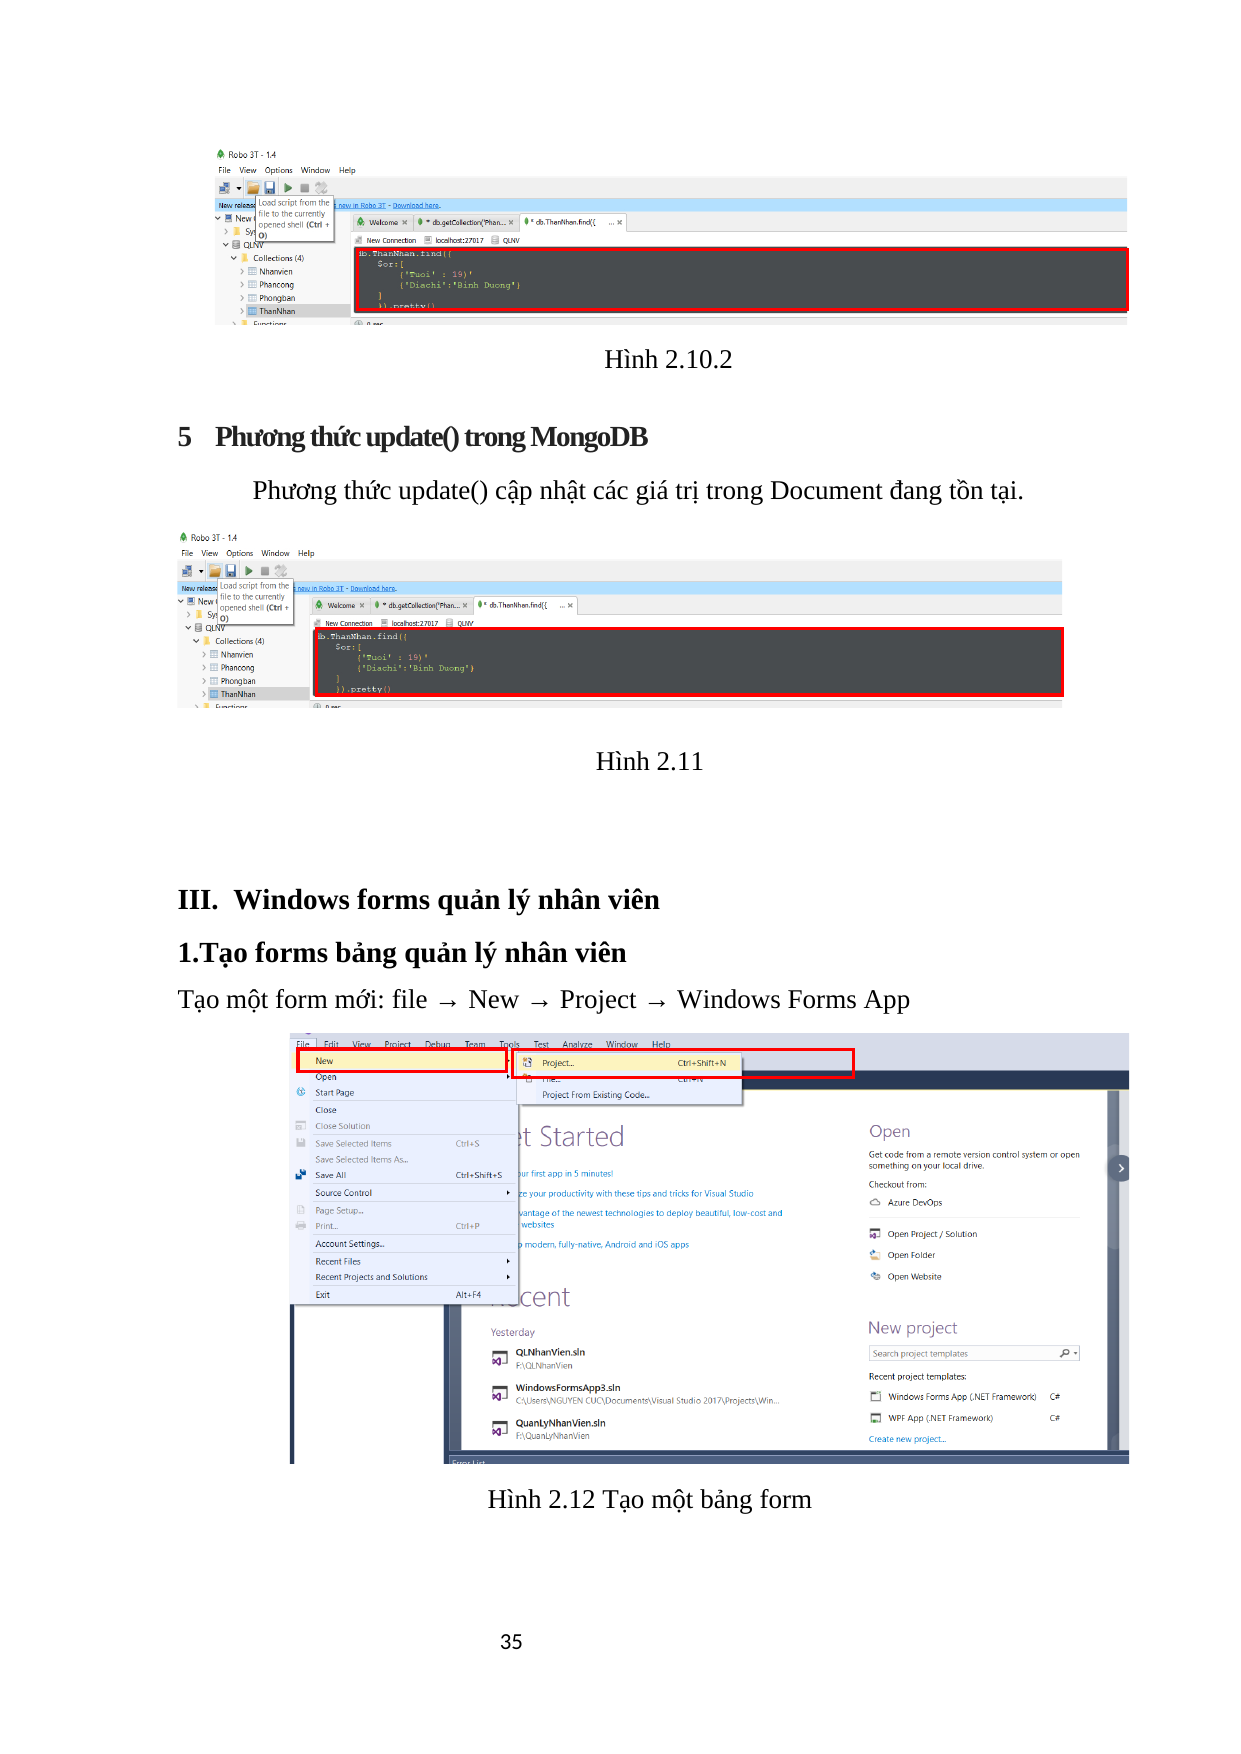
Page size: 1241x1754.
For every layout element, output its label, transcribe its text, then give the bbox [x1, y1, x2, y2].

picture [359, 251, 1126, 308]
subtitle Phương thức update() trong MongoDB [177, 408, 1117, 452]
text Tạo một form mới: file → New → Project → Windows Forms App [177, 984, 1122, 1015]
text Hình 2.11 [177, 745, 1122, 776]
picture [318, 630, 1061, 693]
text III. Windows forms quản lý nhân viên [177, 882, 1122, 916]
picture [289, 1033, 1130, 1464]
text Hình 2.10.2 [215, 344, 1122, 375]
text 1.Tạo forms bảng quản lý nhân viên [177, 935, 1122, 968]
picture [214, 147, 1128, 325]
picture [177, 530, 1063, 708]
text Hình 2.12 Tạo một bảng form [177, 1483, 1122, 1514]
text Phương thức update() cập nhật các giá trị trong Document đang tồn tại. [252, 468, 1117, 505]
